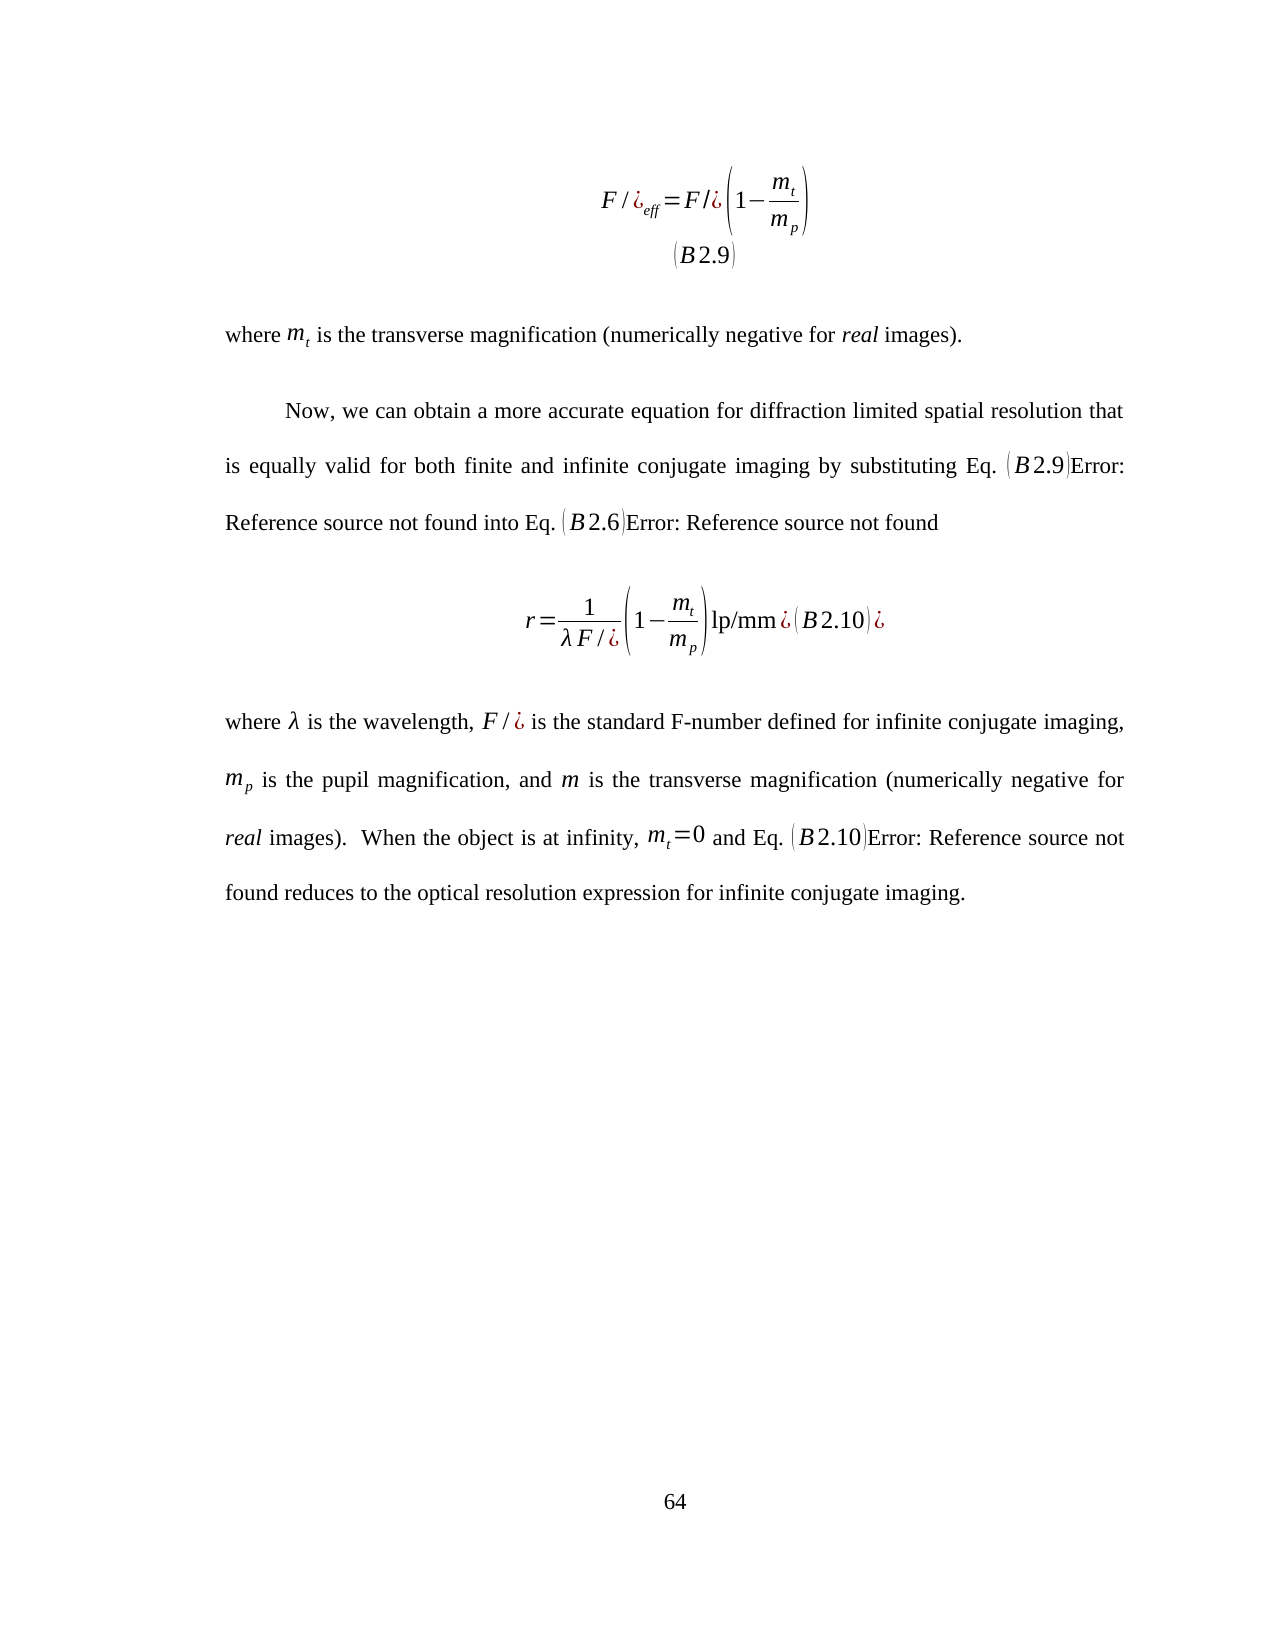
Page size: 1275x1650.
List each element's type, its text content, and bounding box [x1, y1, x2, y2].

text Now, we can obtain a more accurate equation for diffraction limited spatial resolution that is equally valid for both finite and infinite conjugate imaging by substituting Eq. into Eq. [225, 398, 1125, 538]
text where is the transverse magnification (numerically negative for real images). [225, 319, 1125, 350]
text where is the wavelength, is the standard F-number defined for infinite conjugate imaging, is the pupil magnification, and is the transverse magnification (numerically negative for real images). When the object is at infinity, and Eq. reduces to the optical resolution expression for infinite conjugate imaging. [225, 707, 1125, 905]
